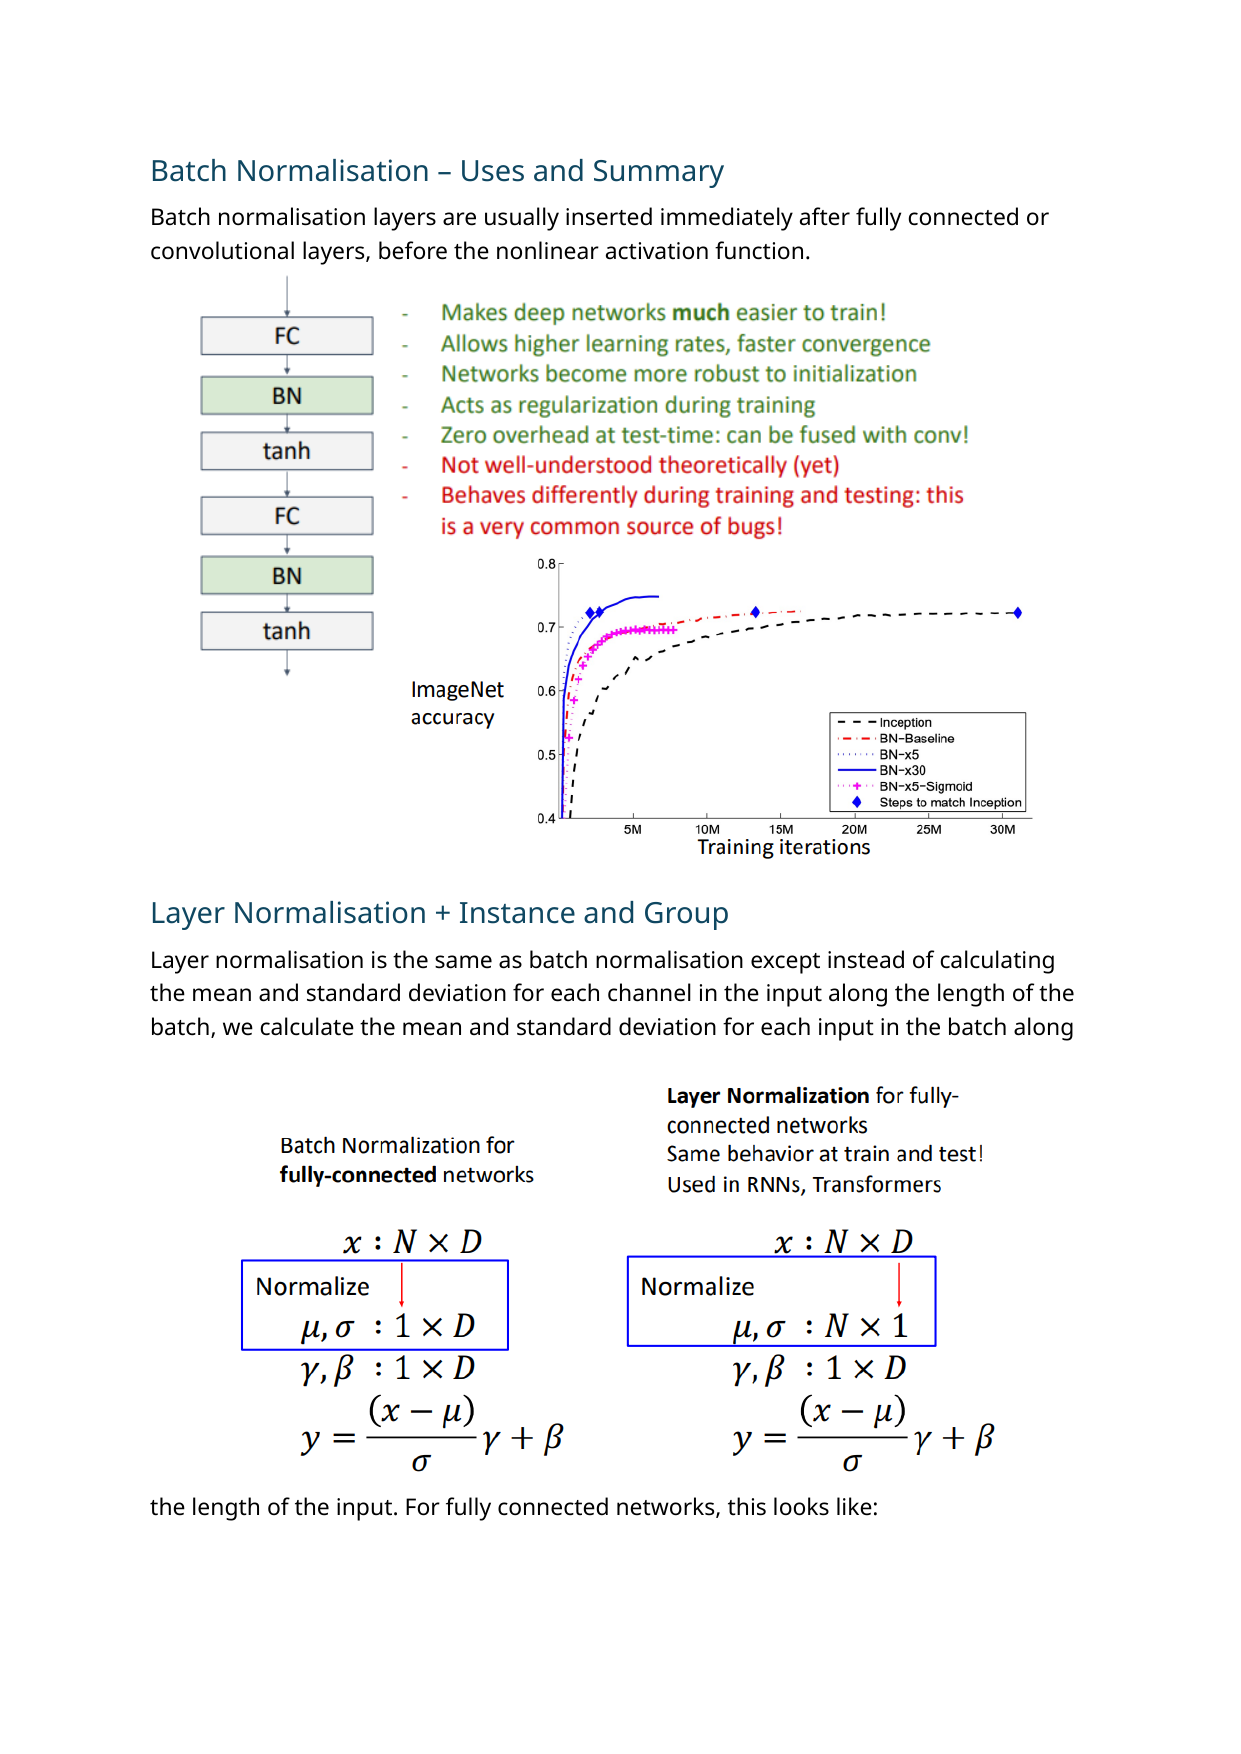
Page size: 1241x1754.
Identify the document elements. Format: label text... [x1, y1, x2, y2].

subtitle Batch Normalisation – Uses and Summary [150, 150, 1090, 190]
picture [237, 1075, 1002, 1480]
text Batch normalisation layers are usually inserted immediately after fully connected or convolutional layers, before the nonlinear activation function. [150, 201, 1090, 266]
picture [198, 269, 1042, 869]
